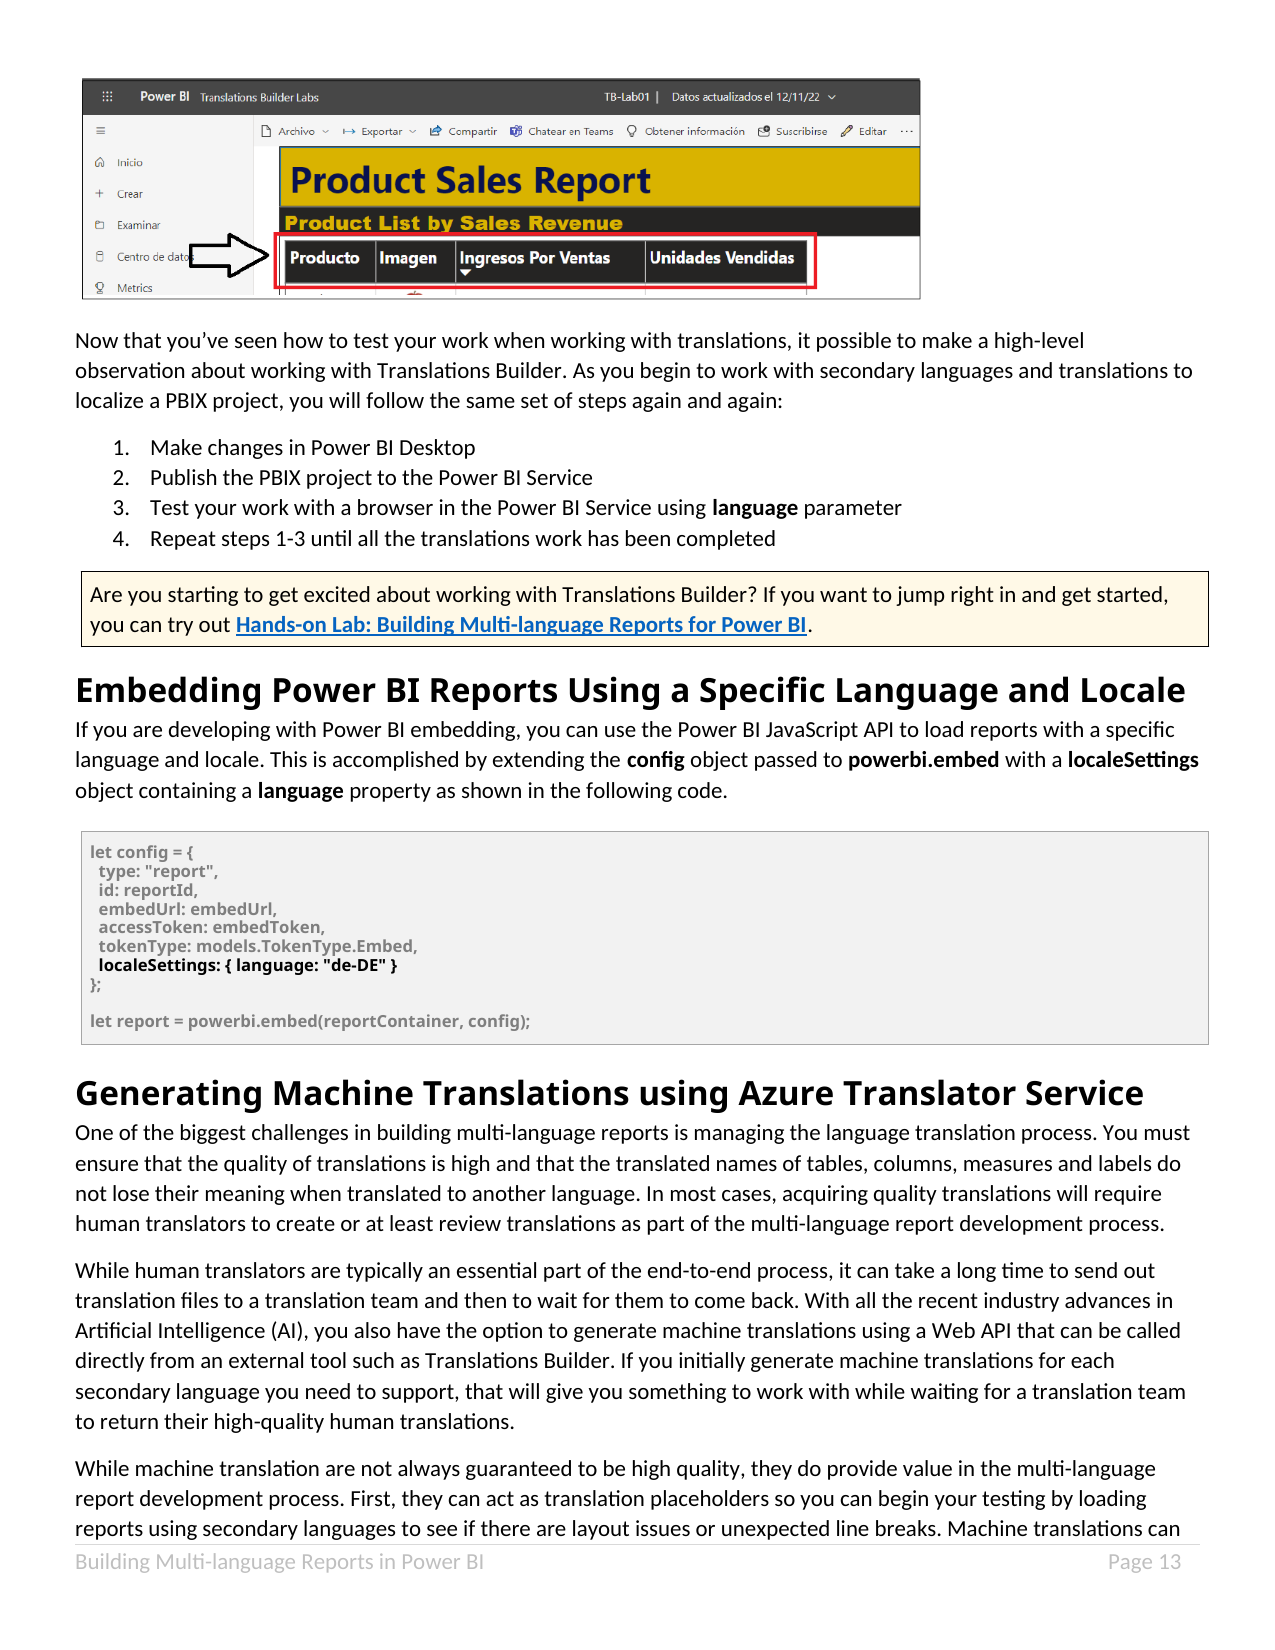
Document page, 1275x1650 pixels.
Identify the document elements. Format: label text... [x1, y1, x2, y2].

list let report = powerbi.embed(reportContainer, config); [82, 1000, 1208, 1044]
list tokenType: models.TokenType.Embed, [82, 925, 1208, 943]
picture [75, 75, 928, 307]
subtitle Generating Machine Translations using Azure Translator Service [75, 1069, 1200, 1115]
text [75, 1454, 1200, 1542]
list embedUrl: embedUrl, [82, 887, 1208, 906]
list Publish the PBIX project to the Power BI Service [112, 463, 1200, 491]
list Test your work with a browser in the Power BI Service using language parameter [112, 493, 1200, 521]
text Are you starting to get excited about working with Translations Builder? If you want to jump right in and get started, you can try out Hands-on Lab: Building Multi-language Reports for Power BI. [82, 572, 1208, 646]
subtitle Embedding Power BI Reports Using a Specific Language and Locale [75, 666, 1200, 712]
list let config = { [82, 832, 1208, 850]
text If you are developing with Power BI embedding, you can use the Power BI JavaScript API to load reports with a specific language and locale. This is accomplished by extending the config object passed to powerbi.embed with a localeSettings object containing a language property as shown in the following code. [75, 715, 1200, 804]
text One of the biggest challenges in building multi-language reports is managing the language translation process. You must ensure that the quality of translations is high and that the translated names of tables, columns, measures and labels do not lose their meaning when translated to another language. In most cases, acquiring quality translations will require human translators to create or at least review translations as part of the multi-language report development process. [75, 1118, 1200, 1237]
list Make changes in Power BI Desktop [112, 433, 1200, 461]
list type: "report", [82, 850, 1208, 868]
text While human translators are typically an essential part of the end-to-end process, it can take a long time to send out translation files to a translation team and then to wait for them to come back. With all the recent industry advances in Artificial Intelligence (AI), you also have the option to generate machine translations using a Web API that can be called directly from an external tool such as Translations Builder. If you initially generate machine translations for each secondary language you need to support, that will give you something to work with while waiting for a translation team to return their high-quality human translations. [75, 1256, 1200, 1435]
list accessToken: embedToken, [82, 906, 1208, 925]
text Now that you’ve seen how to test your work when working with translations, it possible to make a high-level observation about working with Translations Builder. As you begin to work with secondary languages and translations to localize a PBIX project, you will follow the same set of steps again and again: [75, 326, 1200, 414]
list }; [82, 962, 1208, 981]
list Repeat steps 1-3 until all the translations work has been completed [112, 524, 1200, 552]
list localeSettings: { language: "de-DE" } [82, 943, 1208, 962]
list id: reportId, [82, 868, 1208, 887]
